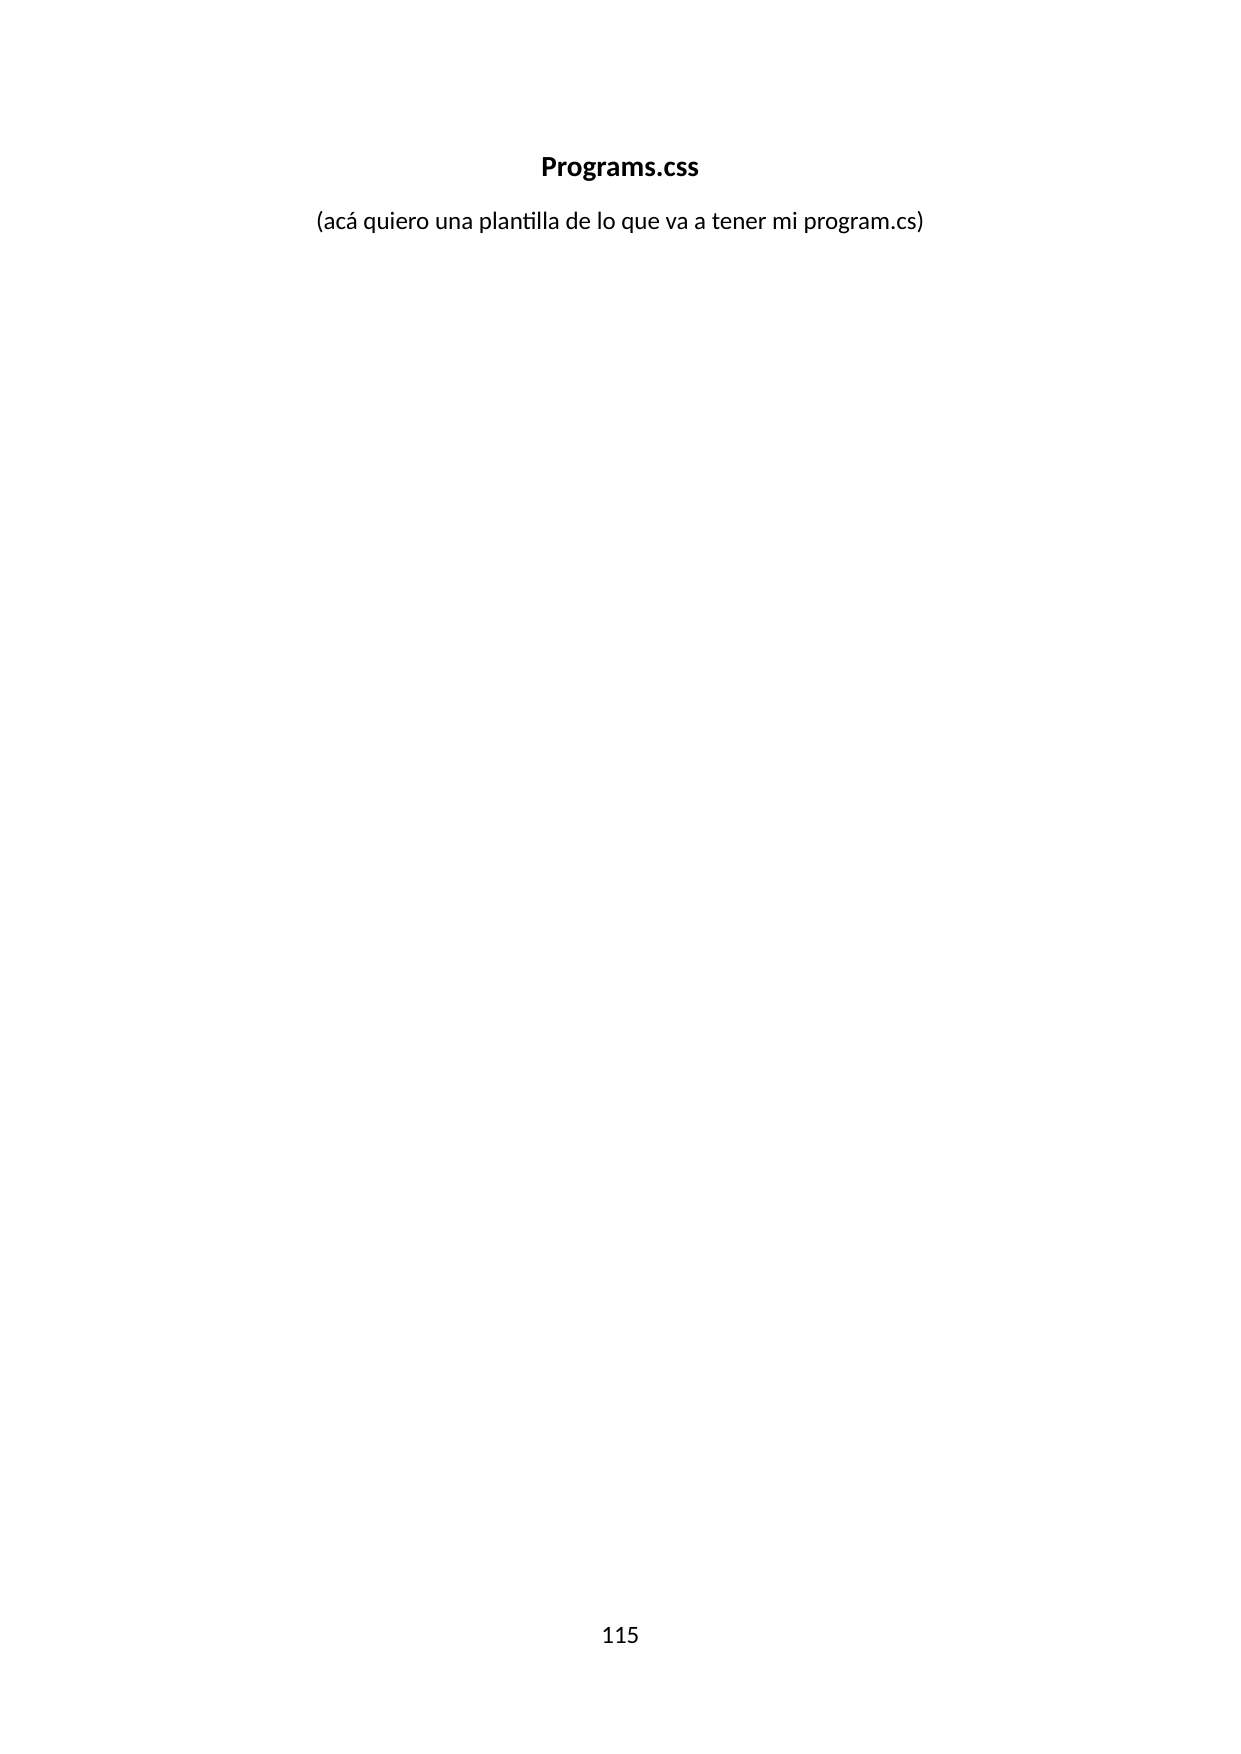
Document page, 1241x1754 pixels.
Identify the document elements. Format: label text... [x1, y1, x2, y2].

text (acá quiero una plantilla de lo que va a tener mi program.cs) [177, 205, 1063, 236]
text Programs.css [177, 148, 1063, 183]
